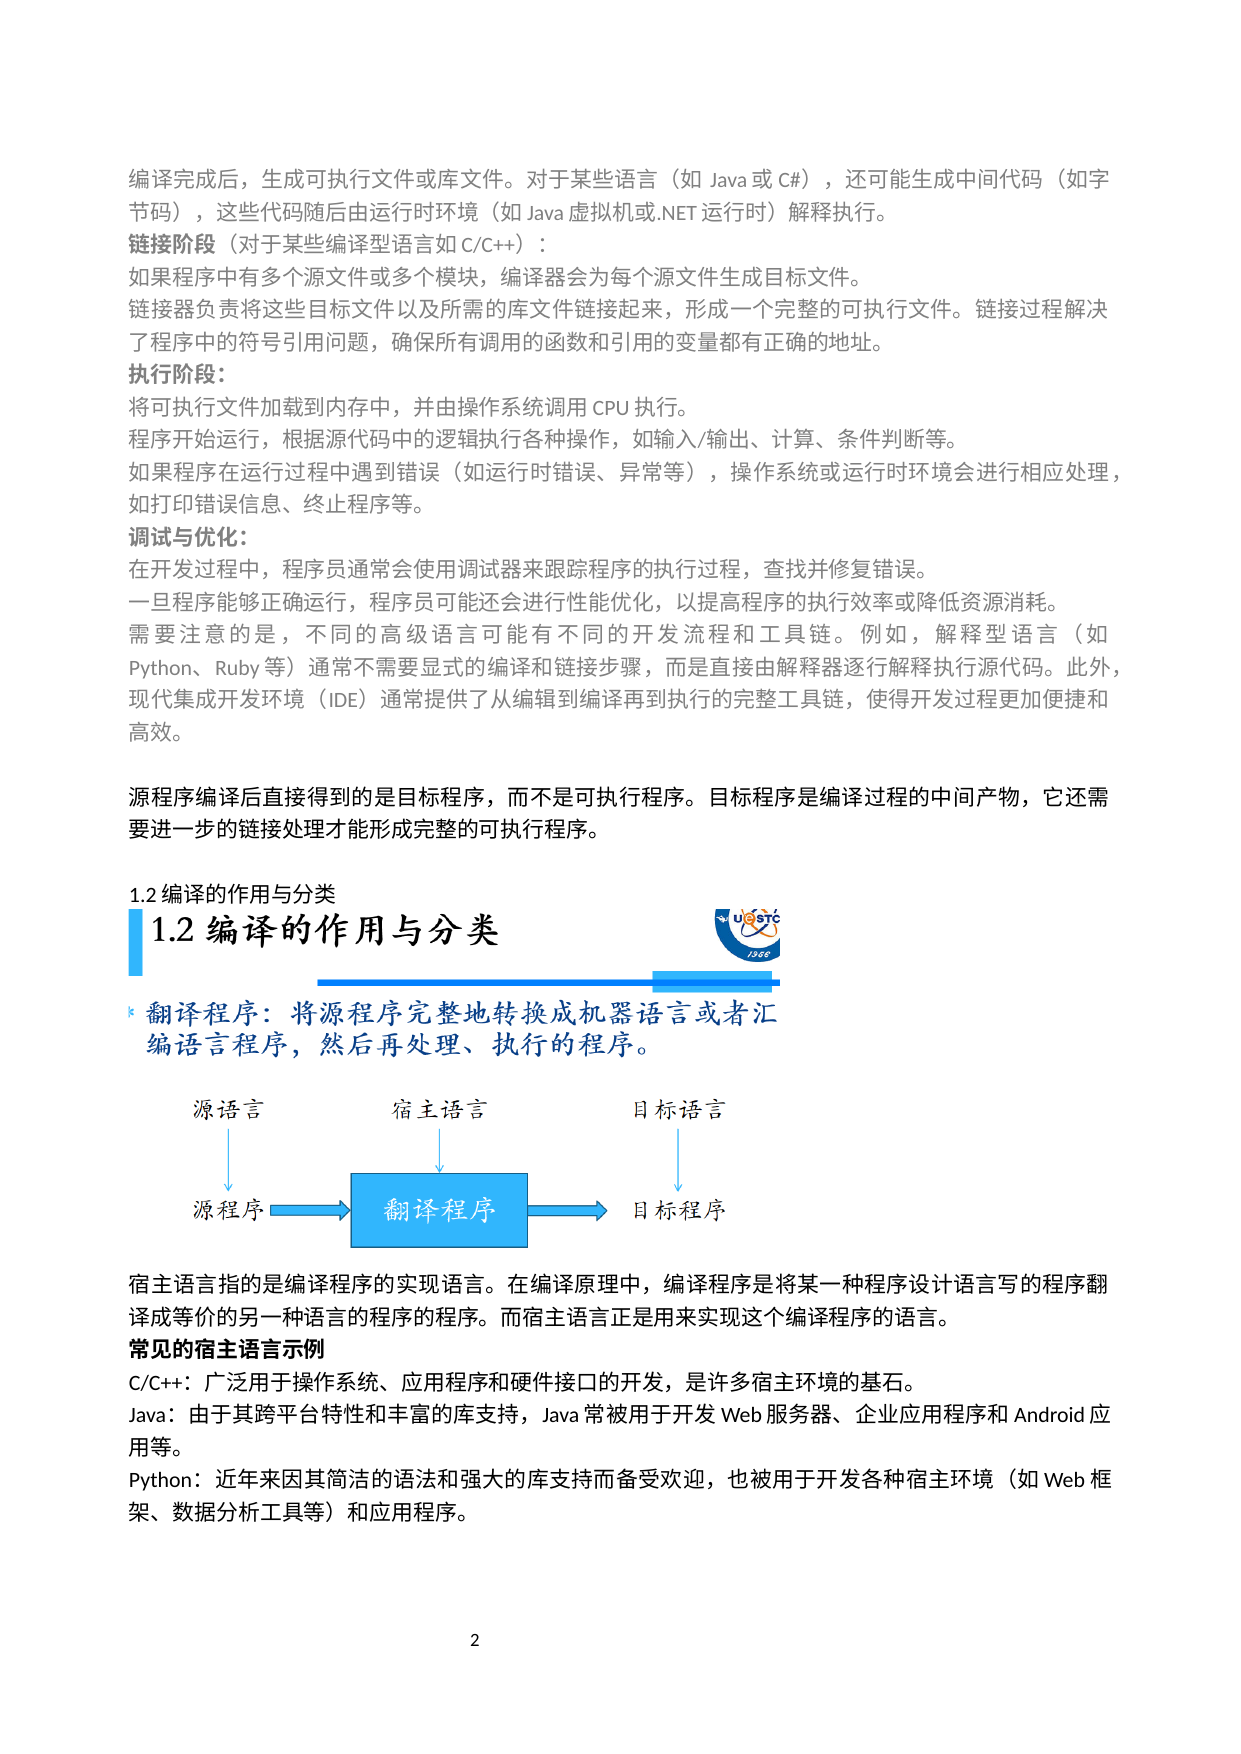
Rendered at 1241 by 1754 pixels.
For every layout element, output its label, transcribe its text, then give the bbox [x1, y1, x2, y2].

text 链接阶段（对于某些编译型语言如C/C++）： [129, 227, 1111, 259]
text 如果程序在运行过程中遇到错误（如运行时错误、异常等），操作系统或运行时环境会进行相应处理，如打印错误信息、终止程序等。 [129, 454, 1111, 519]
text 1.2 编译的作用与分类 [129, 877, 1111, 909]
text 链接器负责将这些目标文件以及所需的库文件链接起来，形成一个完整的可执行文件。链接过程解决了程序中的符号引用问题，确保所有调用的函数和引用的变量都有正确的地址。 [129, 292, 1111, 357]
text 如果程序中有多个源文件或多个模块，编译器会为每个源文件生成目标文件。 [129, 259, 1111, 292]
text 常见的宿主语言示例 [129, 1332, 1111, 1364]
text 在开发过程中，程序员通常会使用调试器来跟踪程序的执行过程，查找并修复错误。 [129, 552, 1111, 584]
text 将可执行文件加载到内存中，并由操作系统调用CPU执行。 [129, 389, 1111, 422]
text Java：由于其跨平台特性和丰富的库支持，Java常被用于开发Web服务器、企业应用程序和Android应用等。 [129, 1397, 1111, 1462]
text 程序开始运行，根据源代码中的逻辑执行各种操作，如输入/输出、计算、条件判断等。 [129, 422, 1111, 454]
text 源程序编译后直接得到的是目标程序，而不是可执行程序。目标程序是编译过程的中间产物，它还需要进一步的链接处理才能形成完整的可执行程序。 [129, 779, 1111, 844]
text Python：近年来因其简洁的语法和强大的库支持而备受欢迎，也被用于开发各种宿主环境（如Web框架、数据分析工具等）和应用程序。 [129, 1462, 1111, 1527]
text C/C++：广泛用于操作系统、应用程序和硬件接口的开发，是许多宿主环境的基石。 [129, 1364, 1111, 1397]
text 调试与优化： [129, 519, 1111, 552]
picture [128, 909, 780, 1254]
text 执行阶段： [129, 357, 1111, 389]
text 编译完成后，生成可执行文件或库文件。对于某些语言（如Java或C#），还可能生成中间代码（如字节码），这些代码随后由运行时环境（如Java虚拟机或.NET运行时）解释执行。 [129, 162, 1111, 227]
text 需要注意的是，不同的高级语言可能有不同的开发流程和工具链。例如，解释型语言（如Python、Ruby等）通常不需要显式的编译和链接步骤，而是直接由解释器逐行解释执行源代码。此外，现代集成开发环境（IDE）通常提供了从编辑到编译再到执行的完整工具链，使得开发过程更加便捷和高效。 [129, 617, 1111, 747]
text 一旦程序能够正确运行，程序员可能还会进行性能优化，以提高程序的执行效率或降低资源消耗。 [129, 584, 1111, 617]
text 宿主语言指的是编译程序的实现语言。在编译原理中，编译程序是将某一种程序设计语言写的程序翻译成等价的另一种语言的程序的程序。而宿主语言正是用来实现这个编译程序的语言。 [129, 1267, 1111, 1332]
